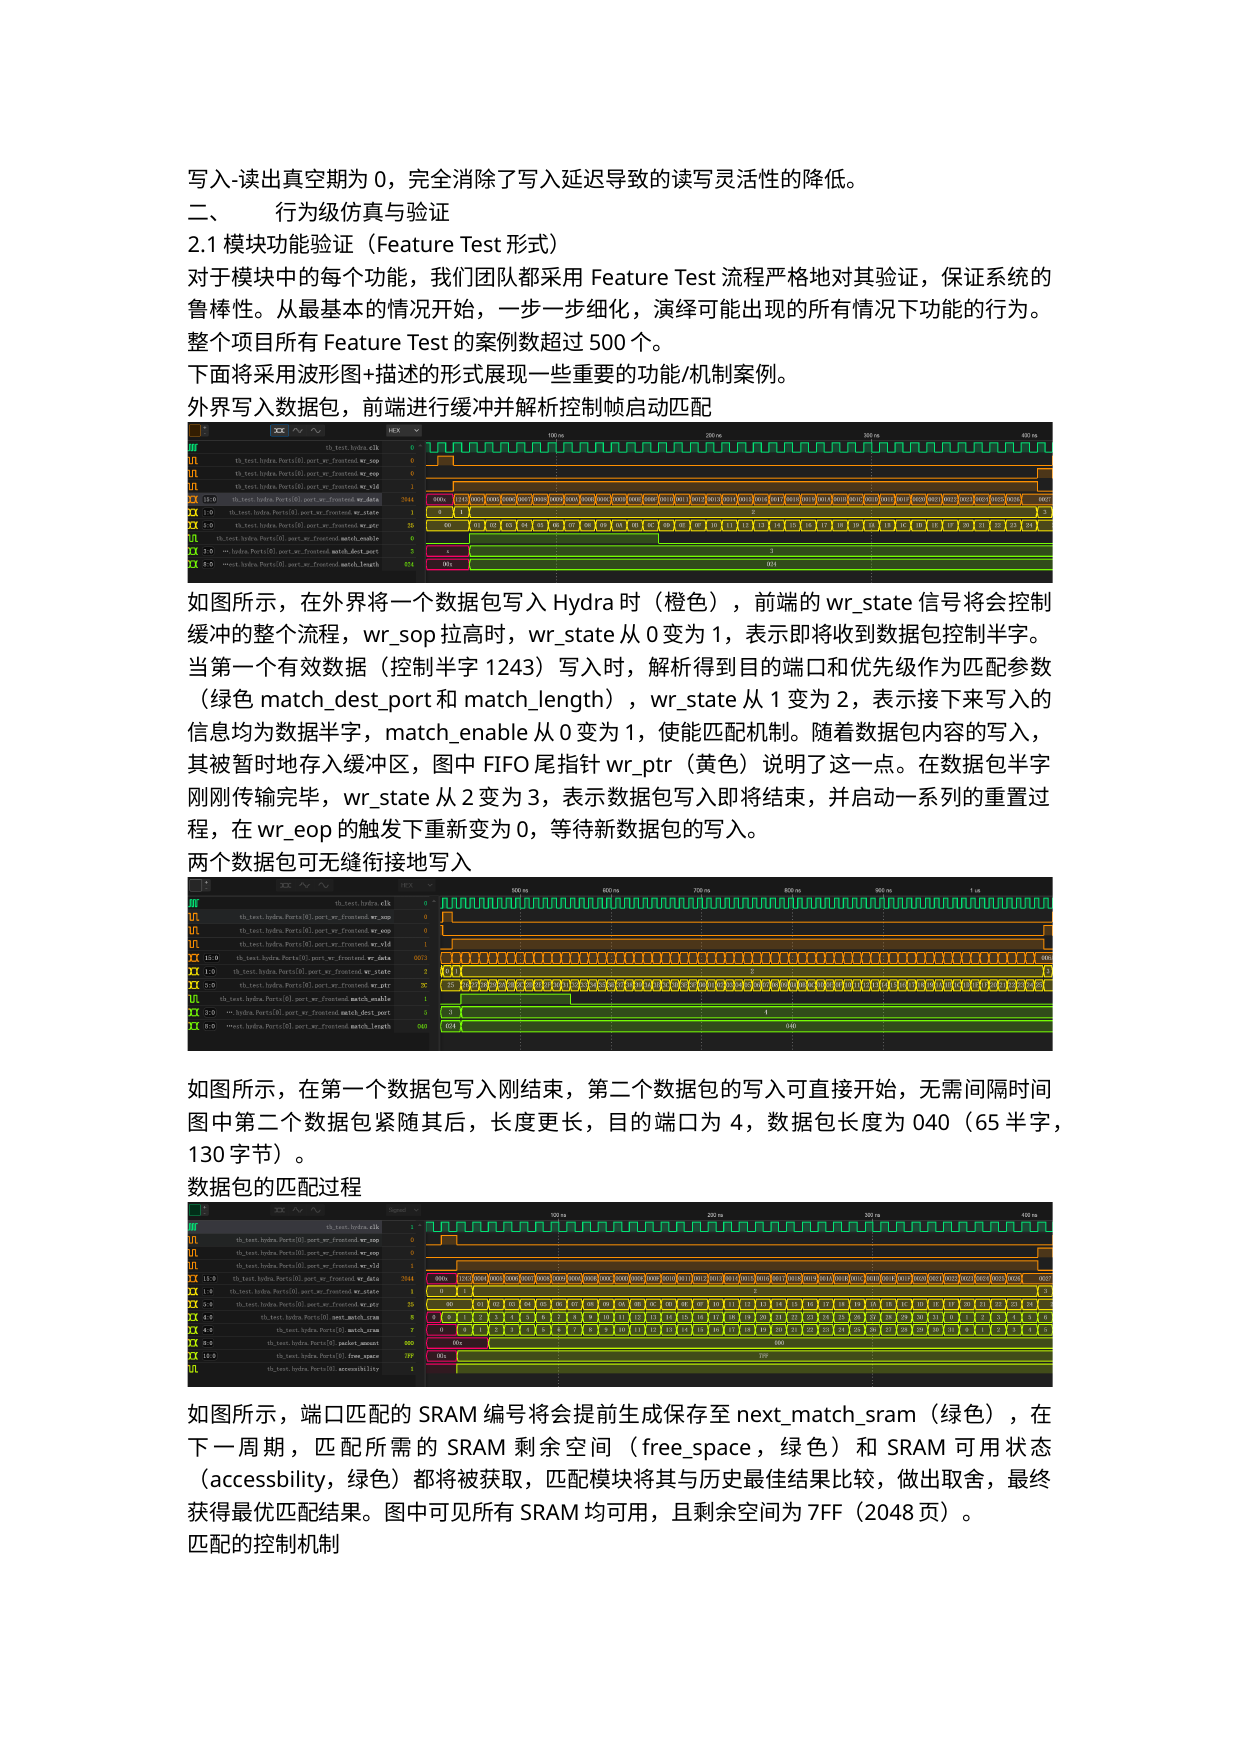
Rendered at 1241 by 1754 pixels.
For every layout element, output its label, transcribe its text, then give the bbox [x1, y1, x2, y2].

text 下面将采用波形图+描述的形式展现一些重要的功能/机制案例。 [187, 357, 1053, 389]
list 行为级仿真与验证 [187, 194, 1053, 227]
text 匹配的控制机制 [187, 1527, 1053, 1559]
picture [187, 422, 1053, 583]
text 如图所示，端口匹配的SRAM编号将会提前生成保存至next_match_sram（绿色），在下一周期，匹配所需的SRAM剩余空间（free_space，绿色）和SRAM可用状态（accessbility，绿色）都将被获取，匹配模块将其与历史最佳结果比较，做出取舍，最终获得最优匹配结果。图中可见所有SRAM均可用，且剩余空间为7FF（2048页）。 [187, 1397, 1053, 1527]
picture [187, 1202, 1053, 1387]
text 写入-读出真空期为0，完全消除了写入延迟导致的读写灵活性的降低。 [187, 162, 1053, 194]
text 外界写入数据包，前端进行缓冲并解析控制帧启动匹配 [187, 389, 1053, 422]
text 对于模块中的每个功能，我们团队都采用Feature Test流程严格地对其验证，保证系统的鲁棒性。从最基本的情况开始，一步一步细化，演绎可能出现的所有情况下功能的行为。整个项目所有Feature Test的案例数超过500个。 [187, 259, 1053, 357]
text 两个数据包可无缝衔接地写入 [187, 844, 1053, 877]
text 如图所示，在第一个数据包写入刚结束，第二个数据包的写入可直接开始，无需间隔时间，图中第二个数据包紧随其后，长度更长，目的端口为4，数据包长度为040（65半字，130字节）。 [187, 1072, 1053, 1169]
text 数据包的匹配过程 [187, 1169, 1053, 1202]
text 2.1模块功能验证（Feature Test形式） [187, 227, 1053, 259]
text 如图所示，在外界将一个数据包写入Hydra时（橙色），前端的wr_state信号将会控制缓冲的整个流程，wr_sop拉高时，wr_state从0变为1，表示即将收到数据包控制半字。当第一个有效数据（控制半字1243）写入时，解析得到目的端口和优先级作为匹配参数（绿色match_dest_port和match_length），wr_state从1变为2，表示接下来写入的信息均为数据半字，match_enable从0变为1，使能匹配机制。随着数据包内容的写入，其被暂时地存入缓冲区，图中FIFO尾指针wr_ptr（黄色）说明了这一点。在数据包半字刚刚传输完毕，wr_state从2变为3，表示数据包写入即将结束，并启动一系列的重置过程，在wr_eop的触发下重新变为0，等待新数据包的写入。 [187, 584, 1053, 844]
picture [187, 877, 1053, 1051]
